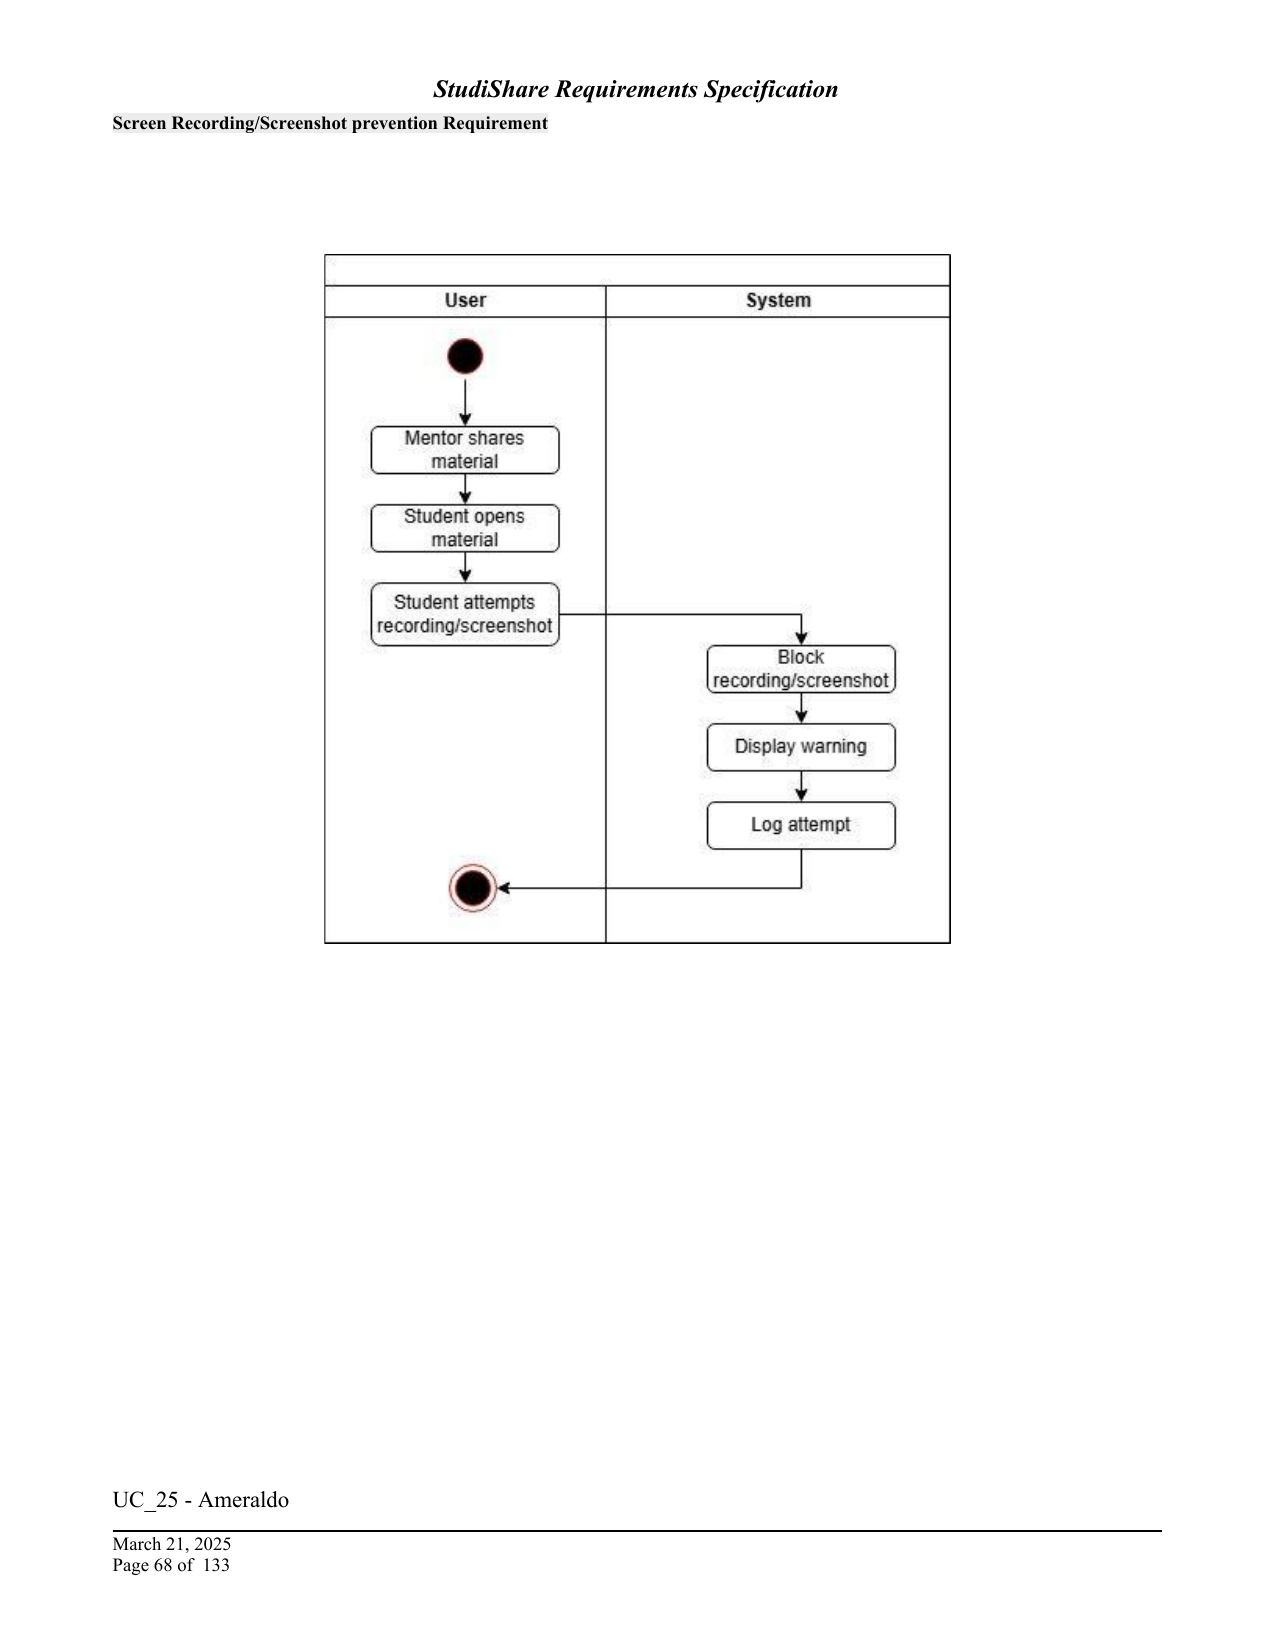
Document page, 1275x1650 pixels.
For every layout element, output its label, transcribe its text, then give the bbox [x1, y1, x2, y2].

text UC_25 - Ameraldo [112, 1487, 1162, 1513]
picture [324, 254, 951, 944]
text Screen Recording/Screenshot prevention Requirement [112, 112, 1162, 133]
